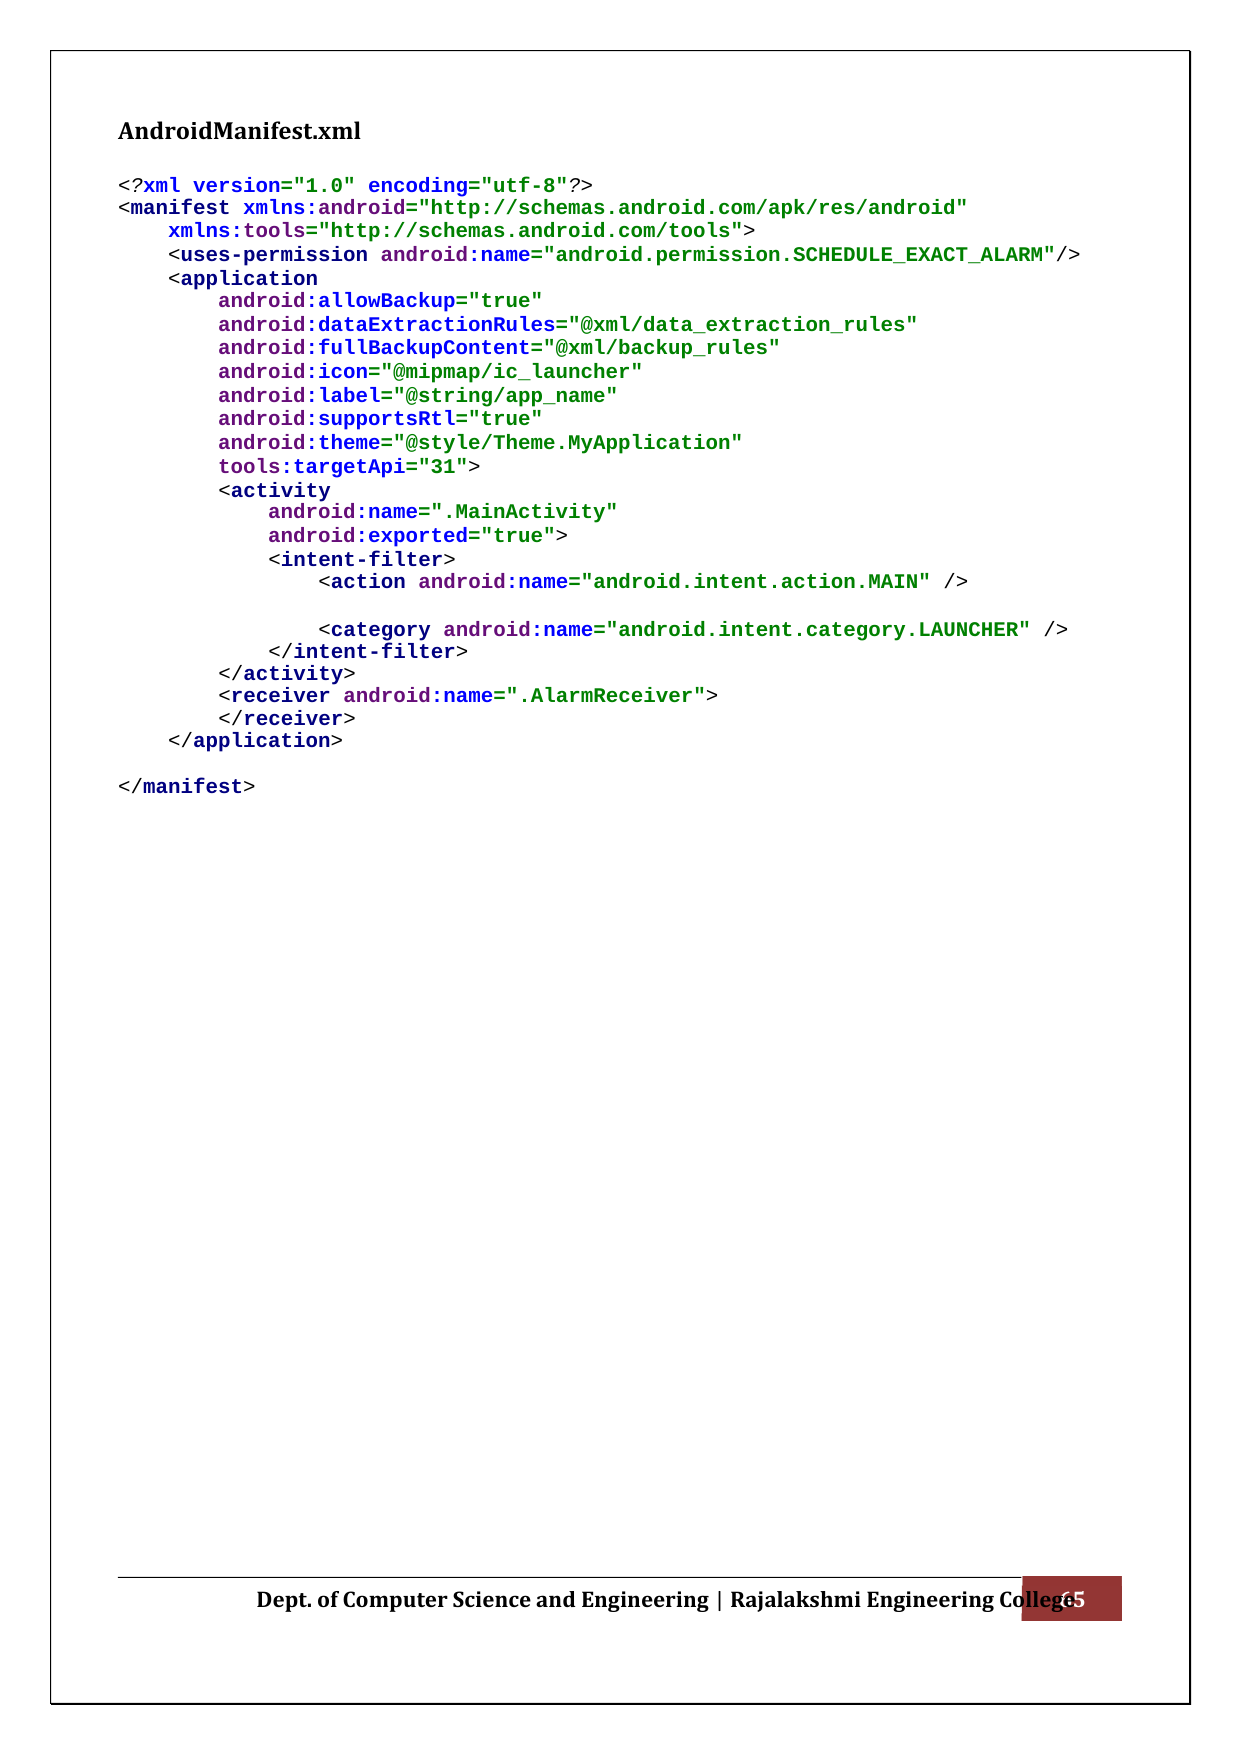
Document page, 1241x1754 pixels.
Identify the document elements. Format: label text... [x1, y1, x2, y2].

text <intent-filter> [268, 549, 1137, 571]
text <receiver android:name=".AlarmReceiver"> [218, 685, 1137, 707]
text </activity> [218, 663, 1137, 685]
text android:allowBackup="true" android:dataExtractionRules="@xml/data_extraction_rules" android:fullBackupContent="@xml/backup_rules" android:icon="@mipmap/ic_launcher" android:label="@string/app_name" android:supportsRtl="true" android:theme="@style/Theme.MyApplication" tools:targetApi="31"> [218, 290, 918, 479]
text </intent-filter> [268, 641, 1137, 663]
text <?xml version="1.0" encoding="utf-8"?> [118, 174, 1137, 197]
text <action android:name="android.intent.action.MAIN" /> [318, 571, 1137, 594]
text <application [168, 268, 1137, 290]
text <activity [218, 479, 1137, 501]
text </receiver> [218, 707, 1137, 729]
text <uses-permission android:name="android.permission.SCHEDULE_EXACT_ALARM"/> [168, 244, 1137, 268]
text </application> [168, 729, 1137, 753]
text <manifest xmlns:android="http://schemas.android.com/apk/res/android" xmlns:tools="http://schemas.android.com/tools"> [118, 197, 1137, 244]
text android:name=".MainActivity" android:exported="true"> [268, 502, 834, 549]
text </manifest> [118, 777, 1137, 800]
picture [1021, 1576, 1122, 1586]
text AndroidManifest.xml [118, 116, 1137, 145]
text <category android:name="android.intent.category.LAUNCHER" /> [318, 618, 1137, 641]
